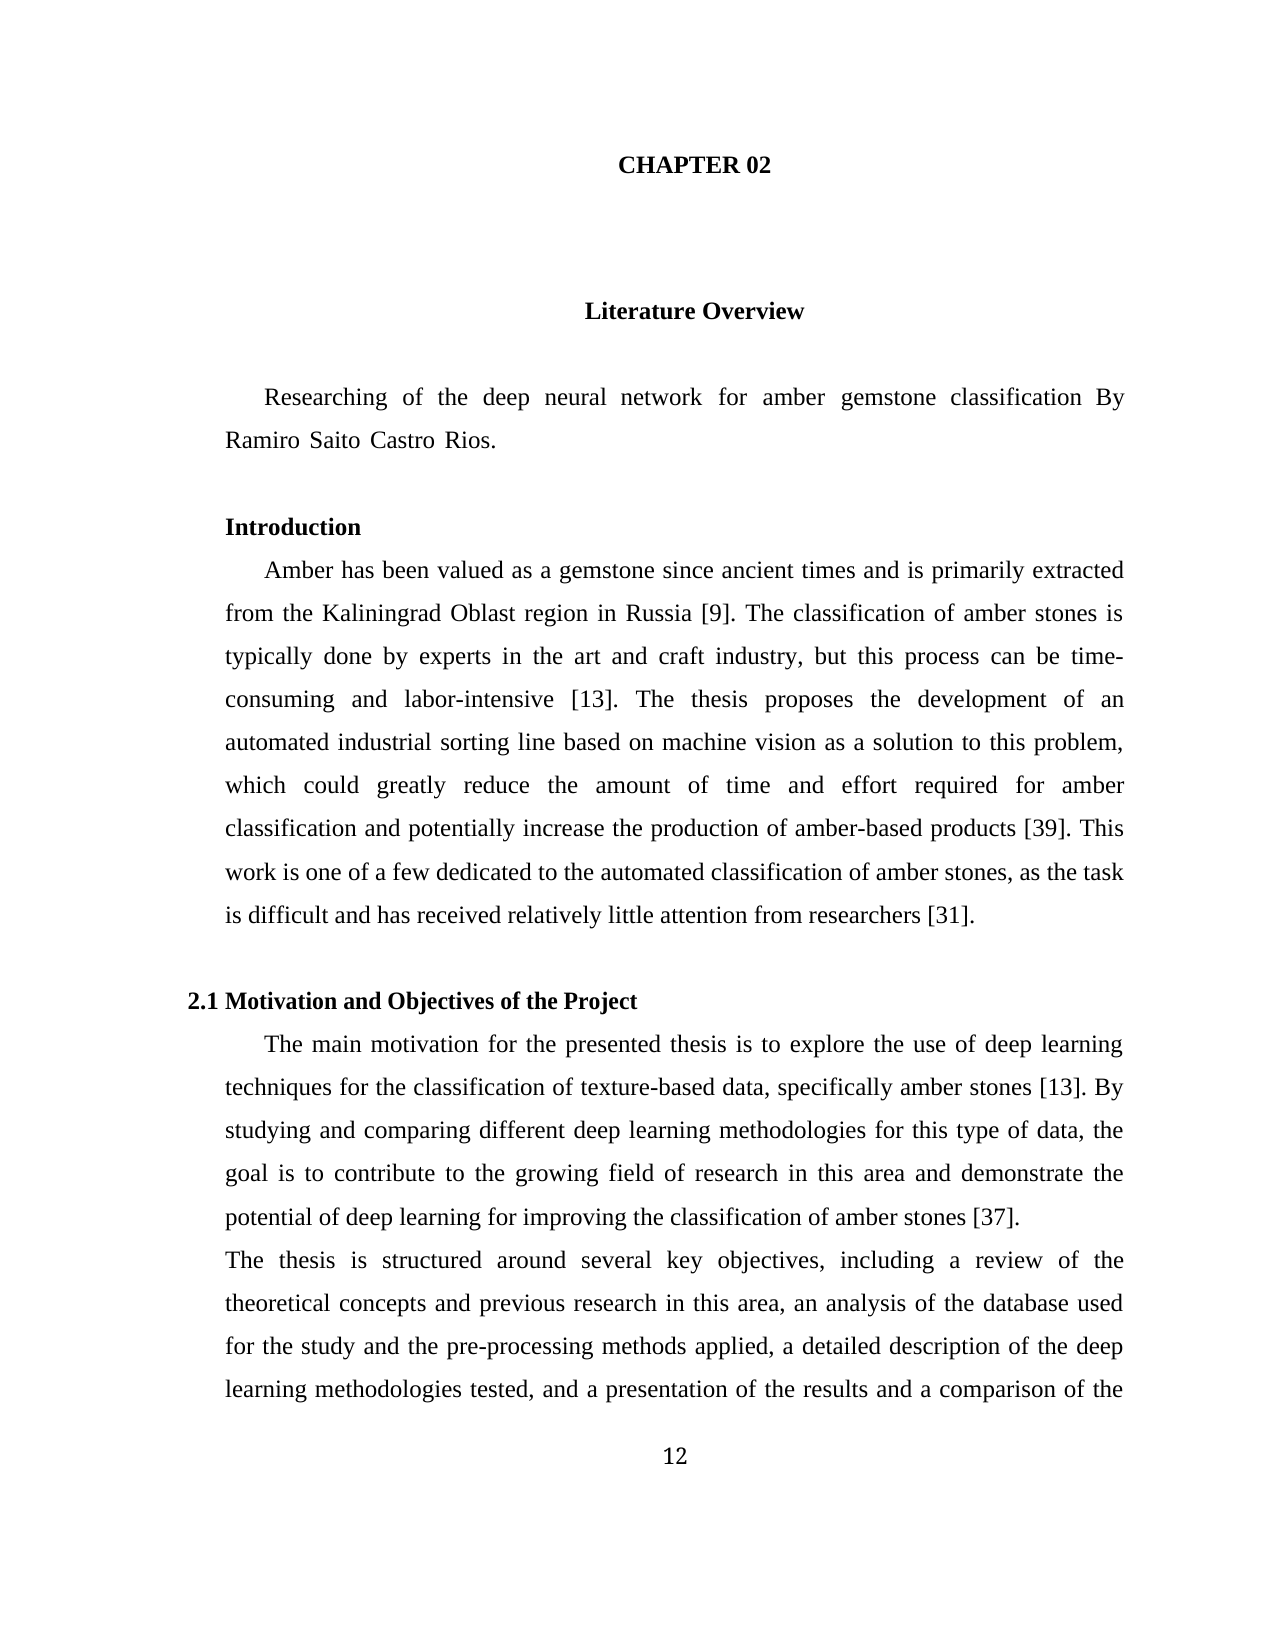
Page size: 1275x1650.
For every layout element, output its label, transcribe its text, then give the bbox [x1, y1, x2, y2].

text CHAPTER 02 [225, 150, 1125, 179]
text The main motivation for the presented thesis is to explore the use of deep learning techniques for the classification of texture-based data, specifically amber stones [13]. By studying and comparing different deep learning methodologies for this type of data, the goal is to contribute to the growing field of research in this area and demonstrate the potential of deep learning for improving the classification of amber stones [37]. [225, 1029, 1125, 1230]
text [225, 1245, 1125, 1403]
text Researching of the deep neural network for amber gemstone classification By Ramiro Saito Castro Rios. [225, 382, 1125, 454]
list Motivation and Objectives of the Project [187, 986, 1125, 1015]
text Amber has been valued as a gemstone since ancient times and is primarily extracted from the Kaliningrad Oblast region in Russia [9]. The classification of amber stones is typically done by experts in the art and craft industry, but this process can be time-consuming and labor-intensive [13]. The thesis proposes the development of an automated industrial sorting line based on machine vision as a solution to this problem, which could greatly reduce the amount of time and effort required for amber classification and potentially increase the production of amber-based products [39]. This work is one of a few dedicated to the automated classification of amber stones, as the task is difficult and has received relatively little attention from researchers [31]. [225, 555, 1125, 928]
text Literature Overview [225, 296, 1125, 325]
text Introduction [150, 512, 1125, 540]
